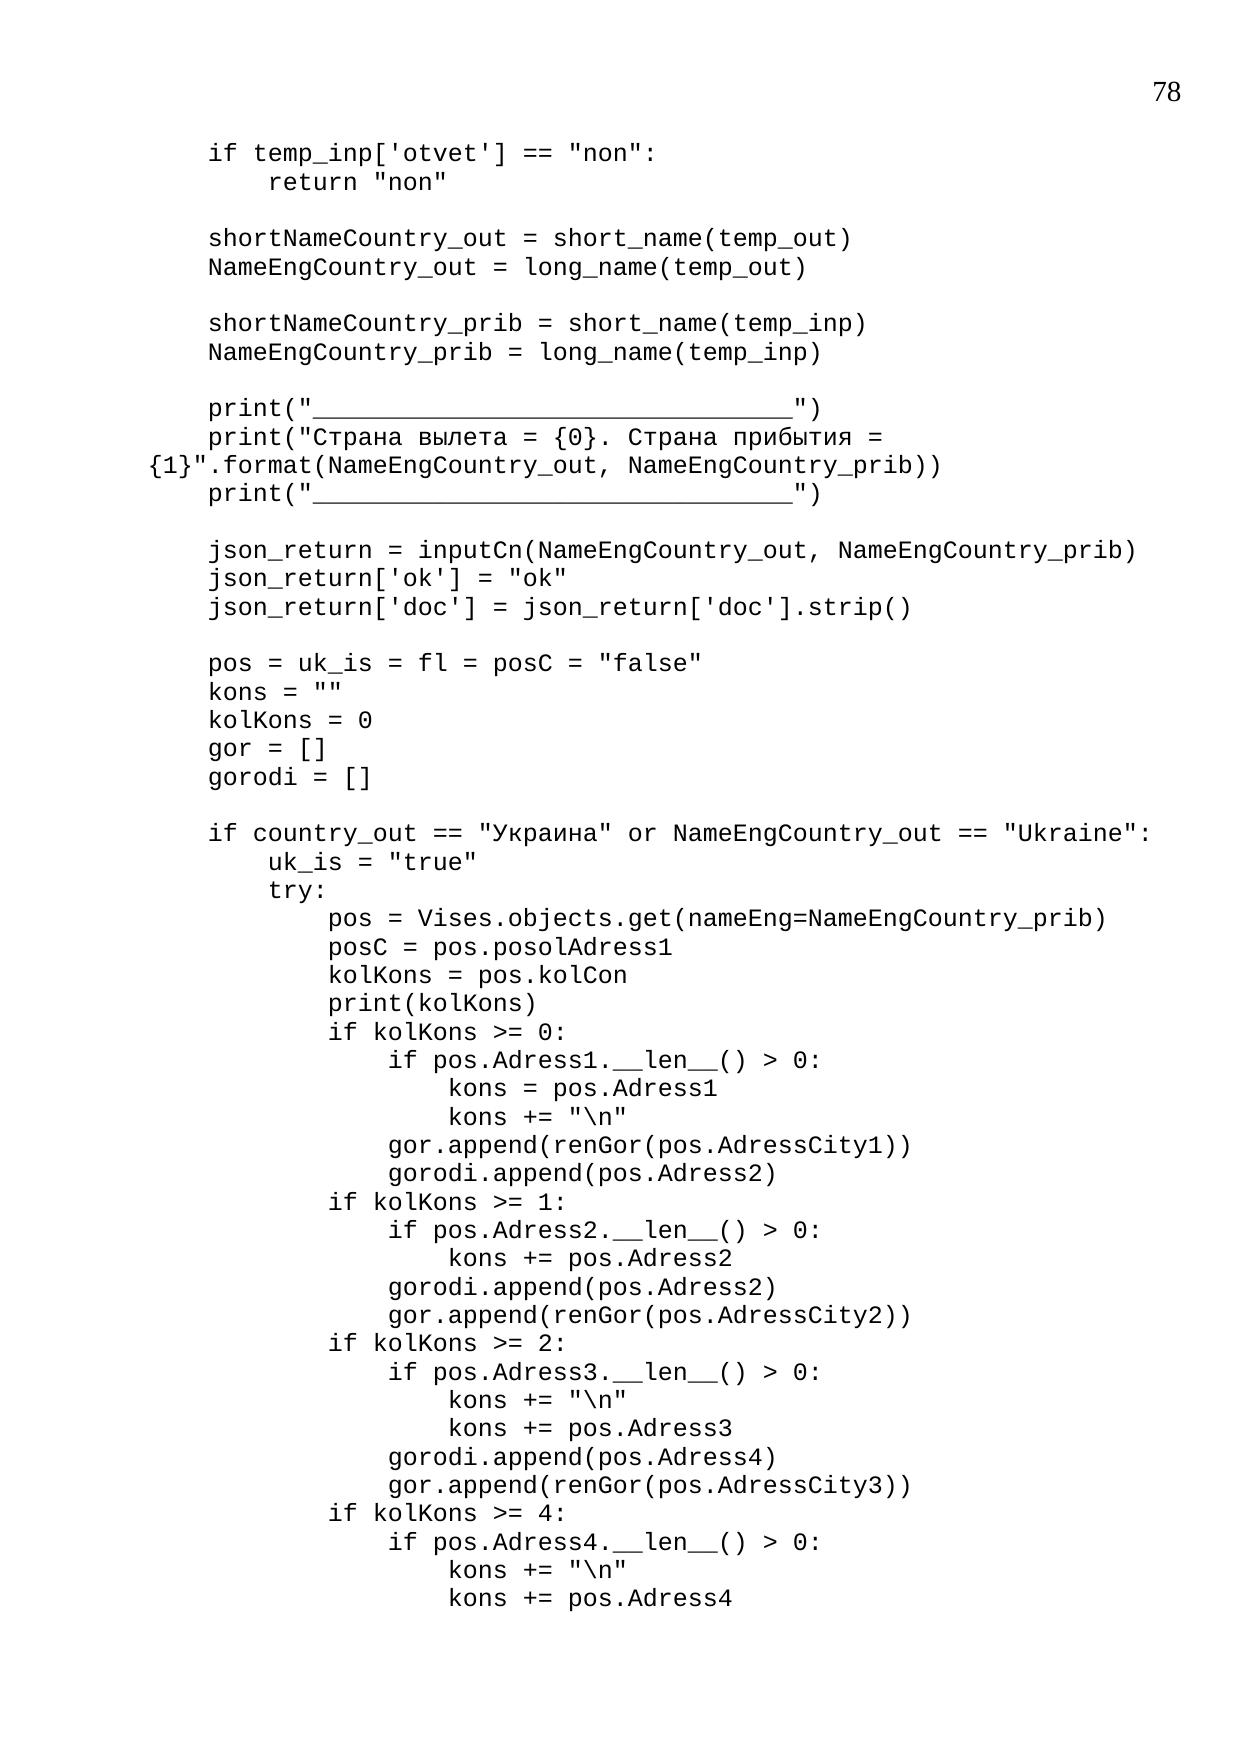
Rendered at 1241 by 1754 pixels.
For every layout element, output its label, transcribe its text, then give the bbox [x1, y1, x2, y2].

text try: [148, 878, 1181, 906]
text gorodi.append(pos.Adress4) [148, 1444, 1181, 1473]
text shortNameCountry_out = short_name(temp_out) [148, 226, 1181, 254]
text if country_out == "Украина" or NameEngCountry_out == "Ukraine": [148, 821, 1181, 849]
text if kolKons >= 1: [148, 1189, 1181, 1218]
text pos = Vises.objects.get(nameEng=NameEngCountry_prib) [148, 906, 1181, 934]
text gor.append(renGor(pos.AdressCity3)) [148, 1473, 1181, 1501]
text NameEngCountry_out = long_name(temp_out) [148, 254, 1181, 283]
text uk_is = "true" [148, 849, 1181, 878]
text if pos.Adress3.__len__() > 0: [148, 1359, 1181, 1388]
text kons += pos.Adress2 [148, 1246, 1181, 1274]
text json_return['ok'] = "ok" [148, 566, 1181, 594]
text kons += "\n" [148, 1104, 1181, 1133]
text return "non" [148, 169, 1181, 198]
text print("________________________________") [148, 396, 1181, 424]
text kons += "\n" [148, 1558, 1181, 1586]
text kons += pos.Adress4 [148, 1586, 1181, 1614]
text kolKons = pos.kolCon [148, 963, 1181, 991]
text kons = "" [148, 679, 1181, 708]
text kons += "\n" [148, 1388, 1181, 1416]
text json_return['doc'] = json_return['doc'].strip() [148, 594, 1181, 623]
text if kolKons >= 0: [148, 1019, 1181, 1048]
text gorodi.append(pos.Adress2) [148, 1274, 1181, 1303]
text print("Страна вылета = {0}. Страна прибытия = {1}".format(NameEngCountry_out, NameEngCountry_prib)) [148, 424, 1181, 481]
text gorodi = [] [148, 764, 1181, 793]
text if pos.Adress4.__len__() > 0: [148, 1529, 1181, 1558]
text if temp_inp['otvet'] == "non": [148, 141, 1181, 169]
text if pos.Adress2.__len__() > 0: [148, 1218, 1181, 1246]
text NameEngCountry_prib = long_name(temp_inp) [148, 339, 1181, 368]
text if kolKons >= 2: [148, 1331, 1181, 1359]
text print("________________________________") [148, 481, 1181, 509]
text kons = pos.Adress1 [148, 1076, 1181, 1104]
text print(kolKons) [148, 991, 1181, 1019]
text posC = pos.posolAdress1 [148, 934, 1181, 963]
text json_return = inputCn(NameEngCountry_out, NameEngCountry_prib) [148, 538, 1181, 566]
text kons += pos.Adress3 [148, 1416, 1181, 1444]
text if kolKons >= 4: [148, 1501, 1181, 1529]
text gor.append(renGor(pos.AdressCity2)) [148, 1303, 1181, 1331]
text shortNameCountry_prib = short_name(temp_inp) [148, 311, 1181, 339]
text gor.append(renGor(pos.AdressCity1)) [148, 1133, 1181, 1161]
text gorodi.append(pos.Adress2) [148, 1161, 1181, 1189]
text kolKons = 0 [148, 708, 1181, 736]
text if pos.Adress1.__len__() > 0: [148, 1048, 1181, 1076]
text pos = uk_is = fl = posC = "false" [148, 651, 1181, 679]
text gor = [] [148, 736, 1181, 764]
